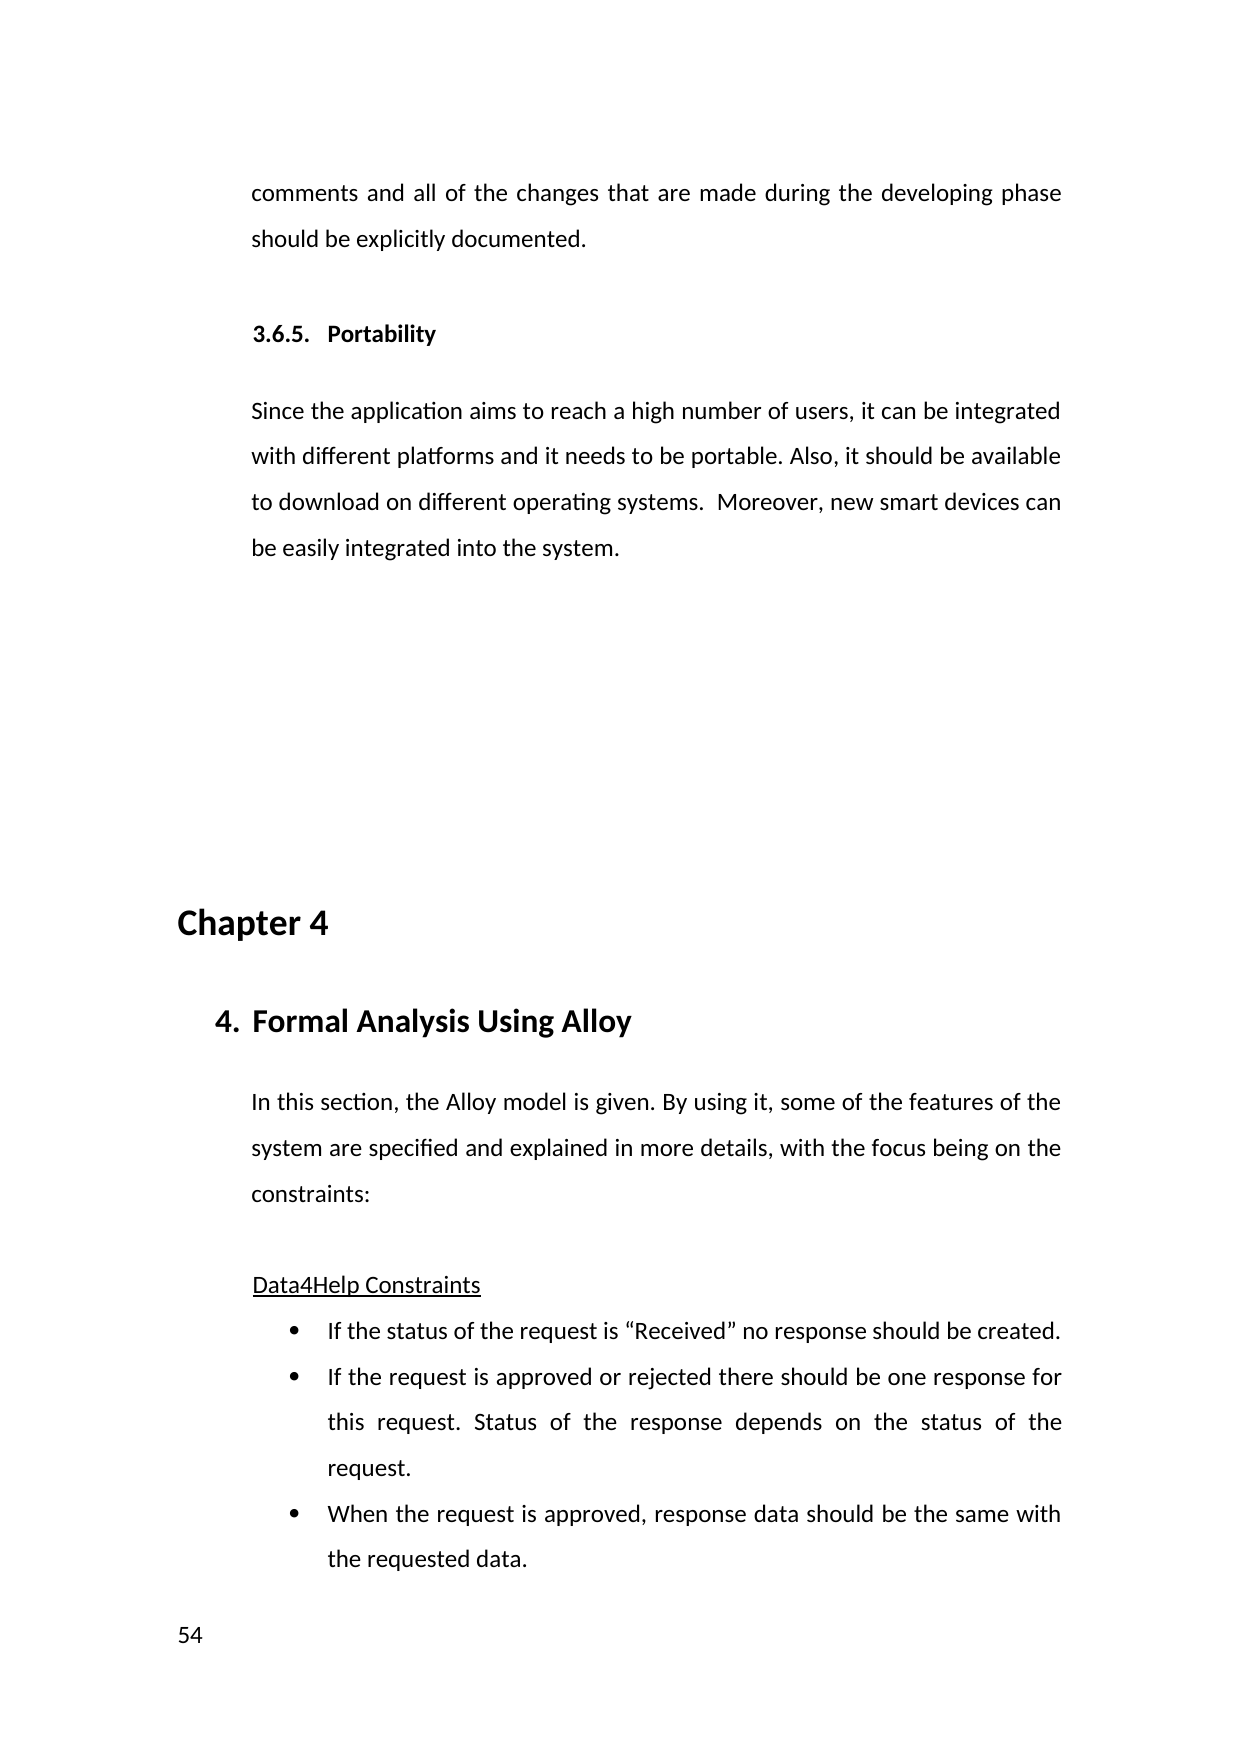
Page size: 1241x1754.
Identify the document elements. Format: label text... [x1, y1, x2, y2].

subtitle Portability [252, 318, 1063, 349]
list When the request is approved, response data should be the same with the requested data. [290, 1498, 1063, 1574]
list Data4Help Constraints [252, 1269, 1063, 1300]
text In this section, the Alloy model is given. By using it, some of the features of the system are specified and explained in more details, with the focus being on the constraints: [251, 1086, 1063, 1208]
list If the status of the request is “Received” no response should be created. [290, 1315, 1063, 1346]
list If the request is approved or rejected there should be one response for this request. Status of the response depends on the status of the request. [290, 1361, 1063, 1483]
text Since the application aims to reach a high number of users, it can be integrated with different platforms and it needs to be portable. Also, it should be available to download on different operating systems. Moreover, new smart devices can be easily integrated into the system. [251, 395, 1063, 562]
subtitle Formal Analysis Using Alloy [215, 1000, 1063, 1041]
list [251, 177, 1063, 253]
text Chapter 4 [177, 898, 1063, 944]
